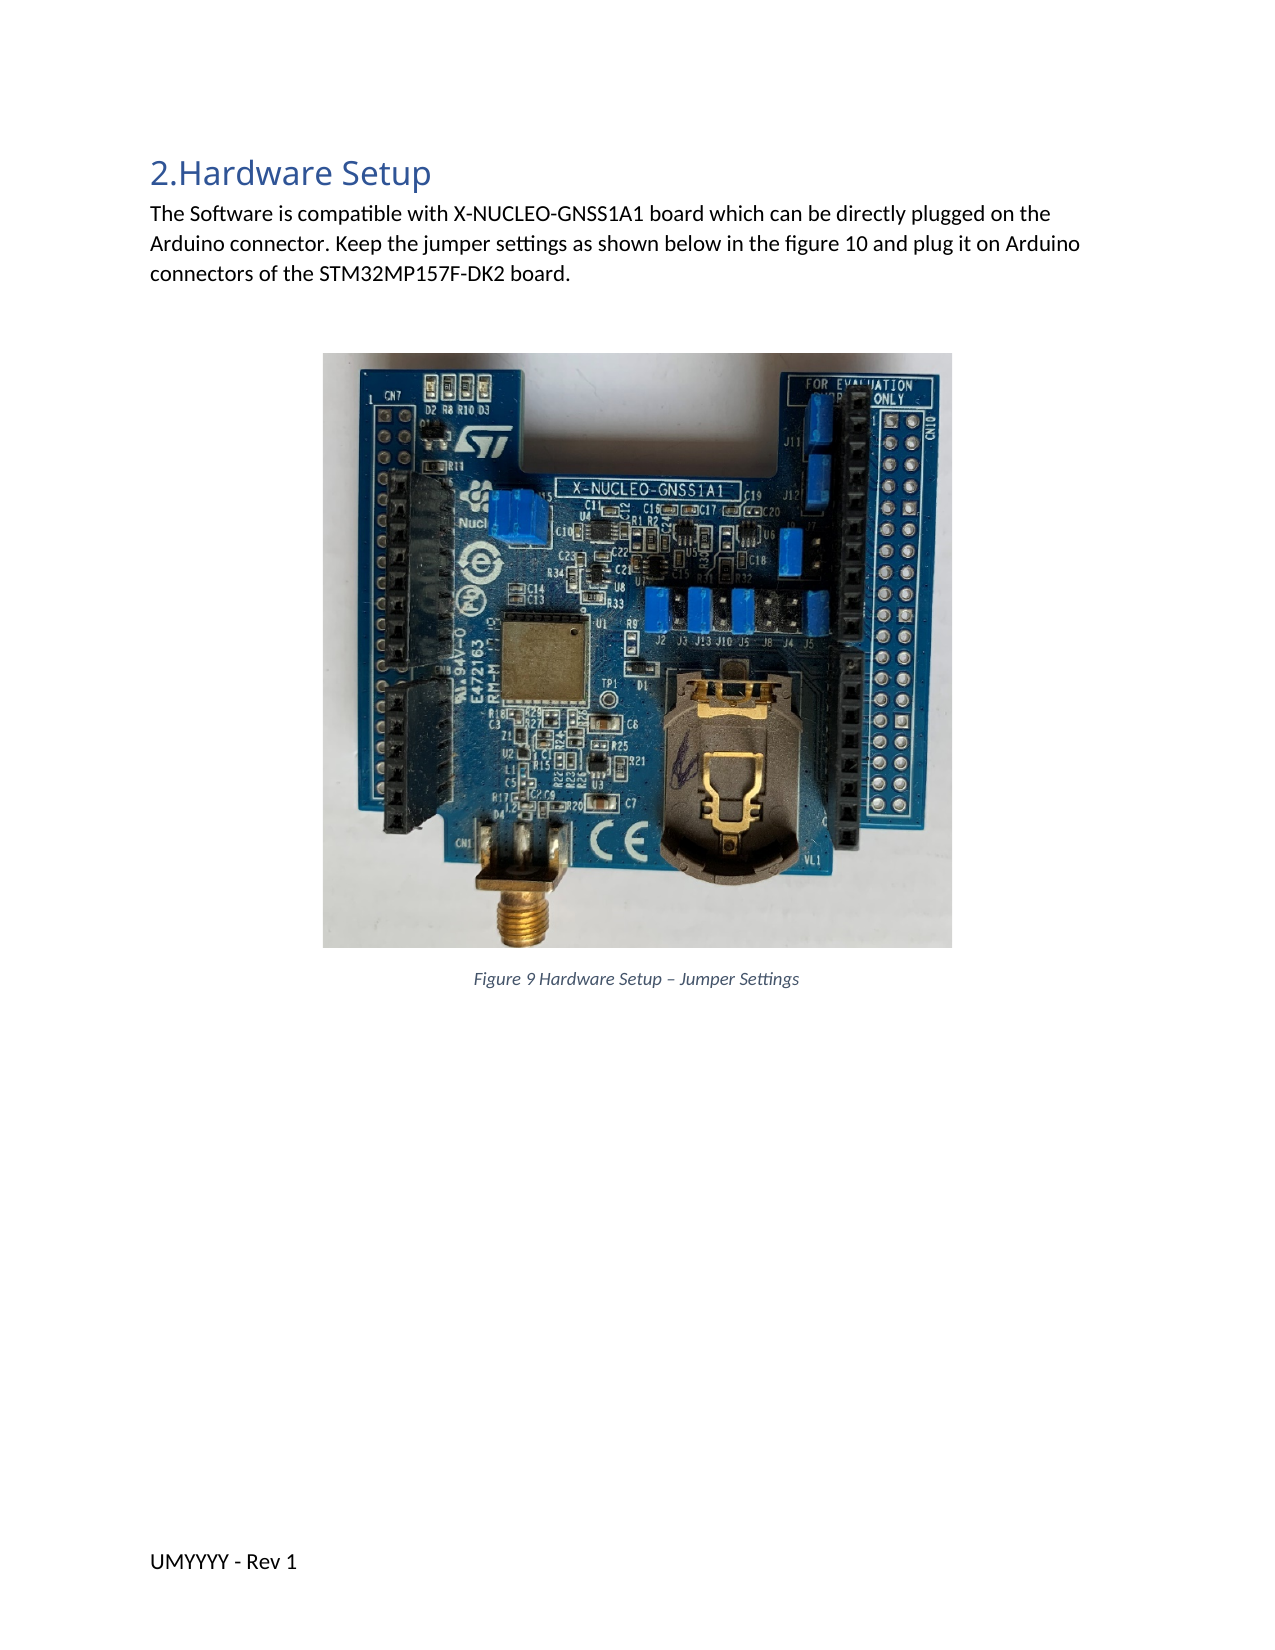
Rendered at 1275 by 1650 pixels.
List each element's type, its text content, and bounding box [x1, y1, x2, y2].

picture [322, 353, 953, 948]
text The Software is compatible with X-NUCLEO-GNSS1A1 board which can be directly plugged on the Arduino connector. Keep the jumper settings as shown below in the figure 10 and plug it on Arduino connectors of the STM32MP157F-DK2 board. [150, 199, 1125, 287]
subtitle 2.Hardware Setup [150, 150, 1125, 195]
